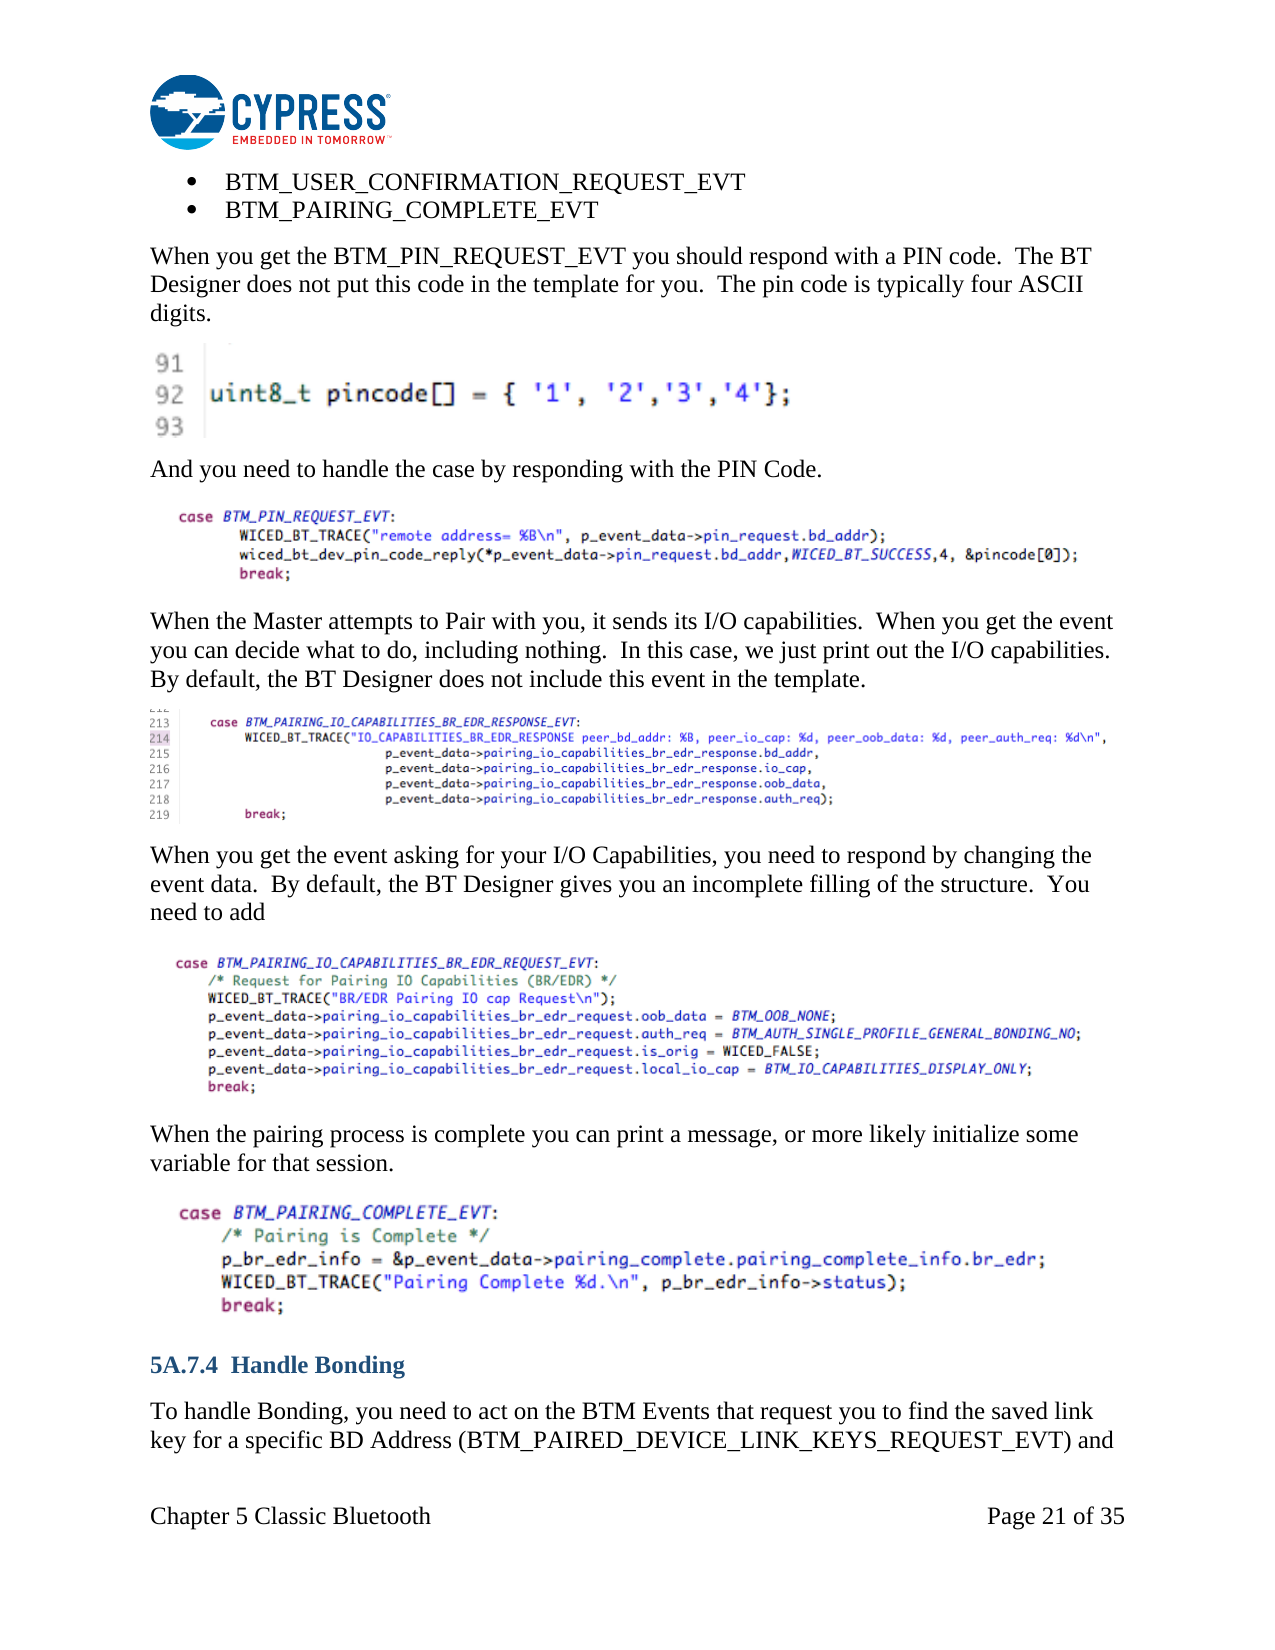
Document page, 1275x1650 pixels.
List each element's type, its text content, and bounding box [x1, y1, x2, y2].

picture [150, 75, 392, 150]
subtitle Handle Bonding [150, 1351, 1125, 1379]
text When the Master attempts to Pair with you, it sends its I/O capabilities. When you get the event you can decide what to do, including nothing. In this case, we just print out the I/O capabilities. By default, the BT Designer does not include this event in the template. [150, 606, 1125, 692]
text When you get the event asking for your I/O Capabilities, you need to respond by changing the event data. By default, the BT Designer gives you an incomplete filling of the structure. You need to add [150, 840, 1125, 926]
picture [150, 709, 1125, 824]
list BTM_USER_CONFIRMATION_REQUEST_EVT [187, 167, 1125, 195]
picture [150, 499, 1125, 590]
text When you get the BTM_PIN_REQUEST_EVT you should respond with a PIN code. The BT Designer does not put this code in the template for you. The pin code is typically four ASCII digits. [150, 241, 1125, 327]
picture [150, 343, 838, 438]
picture [150, 1193, 1125, 1330]
picture [150, 942, 1125, 1103]
text And you need to handle the case by responding with the PIN Code. [150, 454, 1125, 483]
text When the pairing process is complete you can print a message, or more likely initialize some variable for that session. [150, 1119, 1125, 1177]
list BTM_PAIRING_COMPLETE_EVT [187, 195, 1125, 224]
